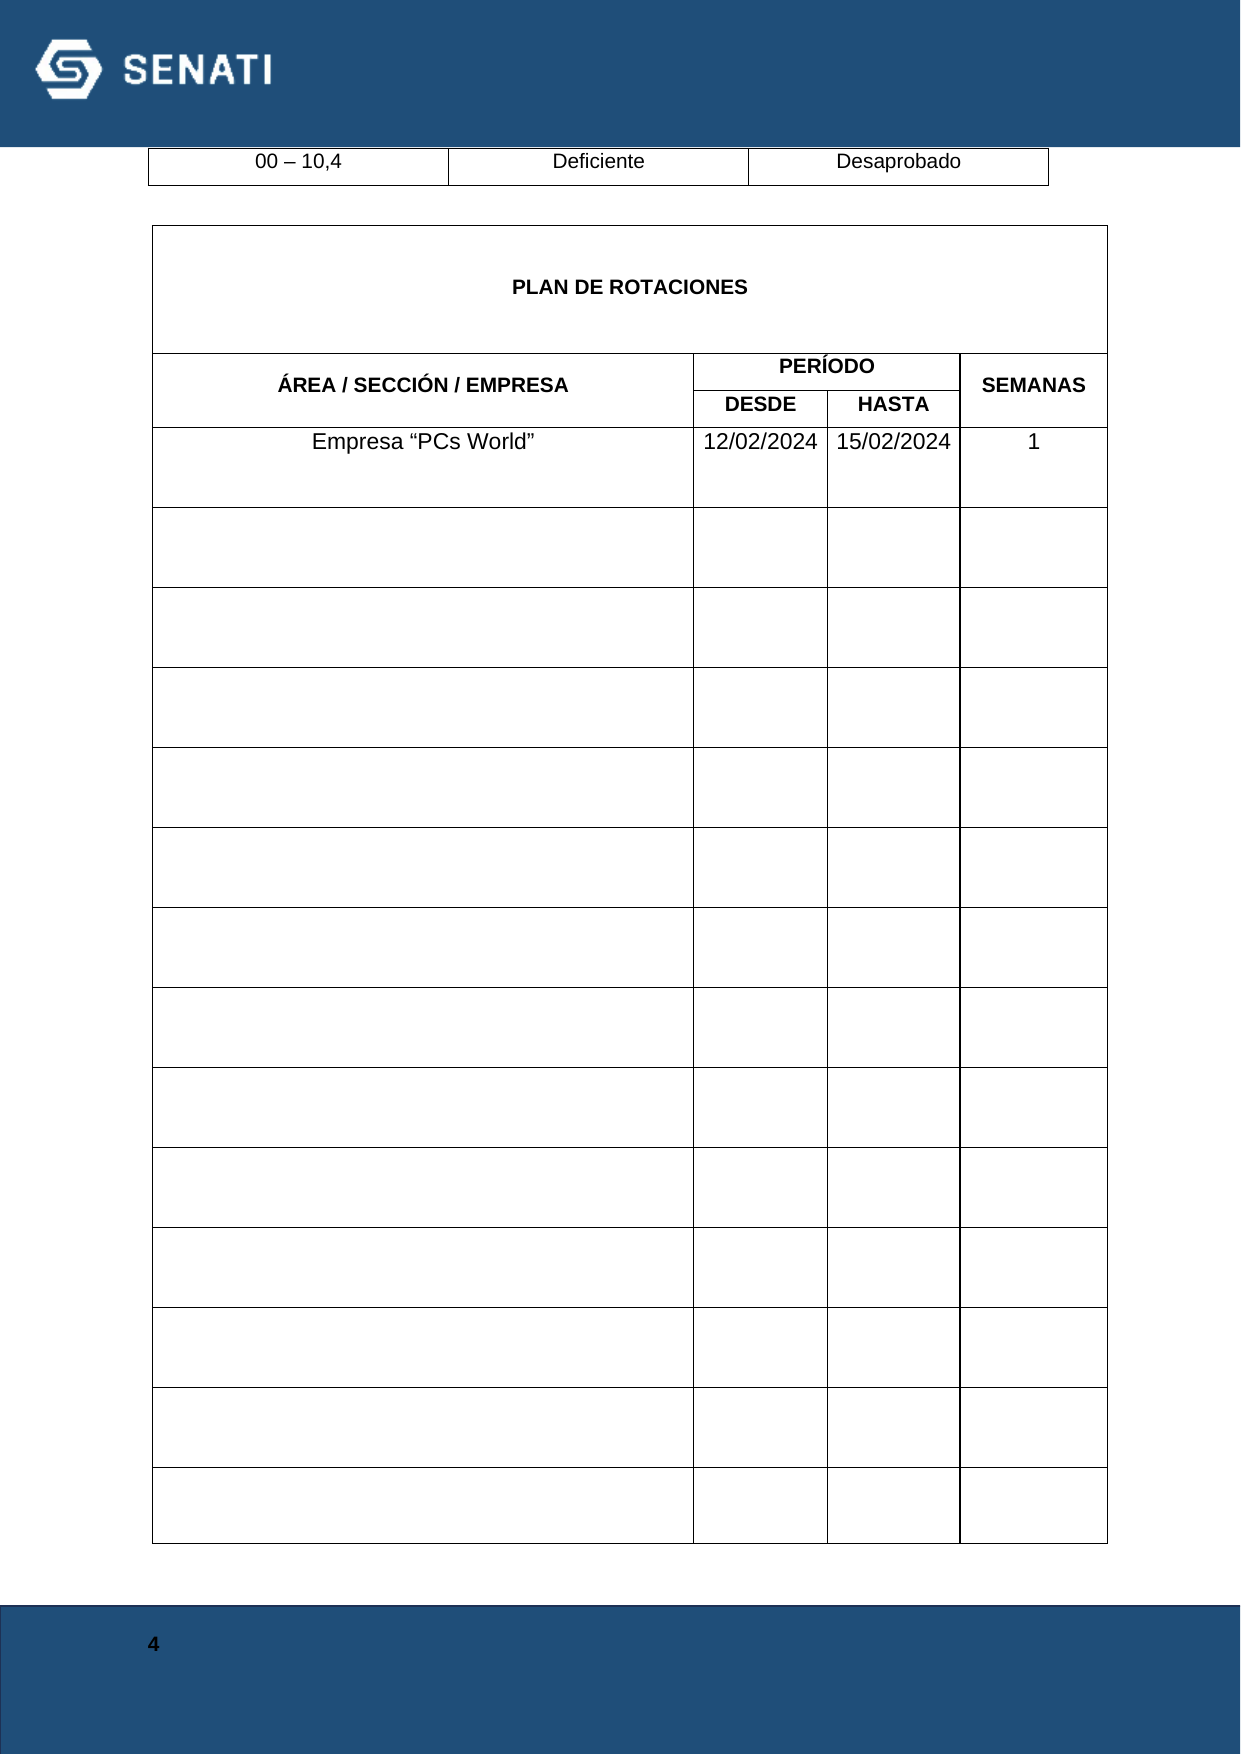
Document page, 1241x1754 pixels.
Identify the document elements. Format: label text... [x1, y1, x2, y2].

table_cell [153, 748, 693, 827]
table_cell [694, 1468, 827, 1543]
table_cell [961, 908, 1107, 987]
table_cell Deficiente [449, 149, 748, 185]
table_cell [828, 508, 959, 587]
table_cell [828, 748, 959, 827]
table_cell [153, 828, 693, 907]
table_cell [153, 1468, 693, 1543]
table_cell [828, 1308, 959, 1387]
table_cell [153, 1228, 693, 1307]
table_cell [828, 1388, 959, 1467]
table_cell DESDE [694, 391, 827, 427]
table_cell [961, 988, 1107, 1067]
table_header PLAN DE ROTACIONES [153, 226, 1107, 353]
table_cell [961, 1068, 1107, 1147]
table_cell [828, 588, 959, 667]
table_cell [961, 1388, 1107, 1467]
table_cell 12/02/2024 [694, 428, 827, 507]
table_cell [828, 668, 959, 747]
table_cell [828, 1148, 959, 1227]
table_cell [961, 1228, 1107, 1307]
table_cell [153, 988, 693, 1067]
table_cell [153, 1308, 693, 1387]
table_cell PERÍODO [694, 354, 959, 390]
table_cell [694, 588, 827, 667]
table_cell 00 – 10,4 [149, 149, 448, 185]
table_cell [153, 908, 693, 987]
table_cell [153, 508, 693, 587]
table_cell [961, 1468, 1107, 1543]
table_cell [961, 1148, 1107, 1227]
table_cell [961, 748, 1107, 827]
table_cell [961, 588, 1107, 667]
table_cell HASTA [828, 391, 959, 427]
table_cell [694, 1148, 827, 1227]
table_cell [961, 668, 1107, 747]
table_cell 15/02/2024 [828, 428, 959, 507]
table_cell [694, 988, 827, 1067]
table_cell [694, 1228, 827, 1307]
table_cell Desaprobado [749, 149, 1048, 185]
table_cell [694, 1388, 827, 1467]
table_cell [153, 1148, 693, 1227]
table_cell [828, 1468, 959, 1543]
table_cell [828, 1228, 959, 1307]
picture [34, 34, 280, 105]
table_cell SEMANAS [961, 354, 1107, 427]
table_cell [694, 908, 827, 987]
table_cell [694, 1308, 827, 1387]
table_cell [828, 908, 959, 987]
table_cell [828, 988, 959, 1067]
table_cell [828, 1068, 959, 1147]
table_cell [153, 668, 693, 747]
table_cell [694, 828, 827, 907]
table_cell [694, 748, 827, 827]
table_cell 1 [961, 428, 1107, 507]
table_cell [694, 668, 827, 747]
table_cell [153, 1388, 693, 1467]
table_cell [828, 828, 959, 907]
table_cell [153, 588, 693, 667]
table_cell [694, 508, 827, 587]
table_cell [153, 1068, 693, 1147]
table_cell [961, 508, 1107, 587]
table_cell [694, 1068, 827, 1147]
table_cell ÁREA / SECCIÓN / EMPRESA [153, 354, 693, 427]
table_cell [961, 1308, 1107, 1387]
table_cell [961, 828, 1107, 907]
table_cell Empresa “PCs World” [153, 428, 693, 507]
